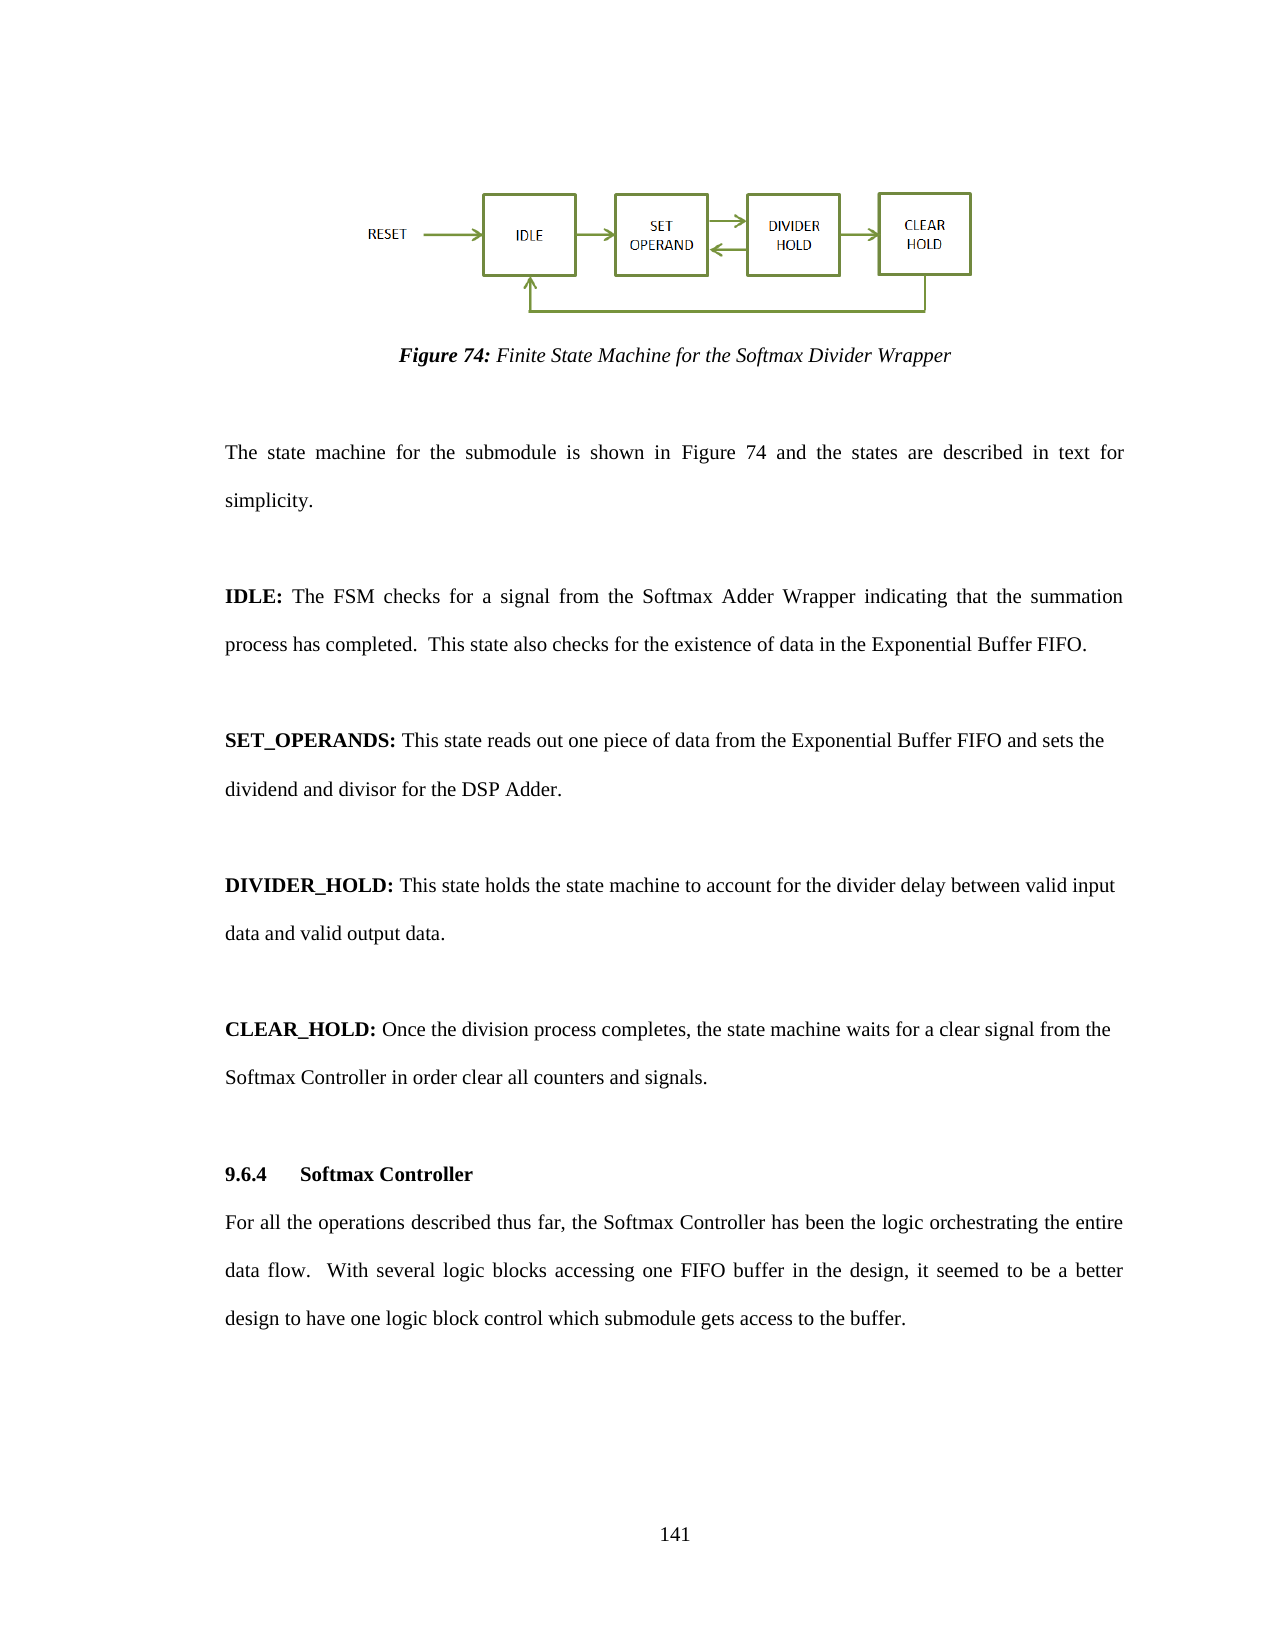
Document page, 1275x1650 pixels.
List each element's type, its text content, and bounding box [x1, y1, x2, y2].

text IDLE: The FSM checks for a signal from the Softmax Adder Wrapper indicating that the summation process has completed. This state also checks for the existence of data in the Exponential Buffer FIFO. [225, 584, 1125, 656]
text SET_OPERANDS: This state reads out one piece of data from the Exponential Buffer FIFO and sets the dividend and divisor for the DSP Adder. [225, 728, 1125, 801]
text For all the operations described thus far, the Softmax Controller has been the logic orchestrating the entire data flow. With several logic blocks accessing one FIFO buffer in the design, it seemed to be a better design to have one logic block control which submodule gets access to the buffer. [225, 1210, 1125, 1330]
picture [343, 150, 1007, 344]
text Figure 74: Finite State Machine for the Softmax Divider Wrapper [225, 343, 1125, 367]
text CLEAR_HOLD: Once the division process completes, the state machine waits for a clear signal from the Softmax Controller in order clear all counters and signals. [225, 1017, 1125, 1089]
list Softmax Controller [225, 1162, 1125, 1186]
text The state machine for the submodule is shown in Figure 74 and the states are described in text for simplicity. [225, 440, 1125, 512]
text DIVIDER_HOLD: This state holds the state machine to account for the divider delay between valid input data and valid output data. [225, 873, 1125, 945]
